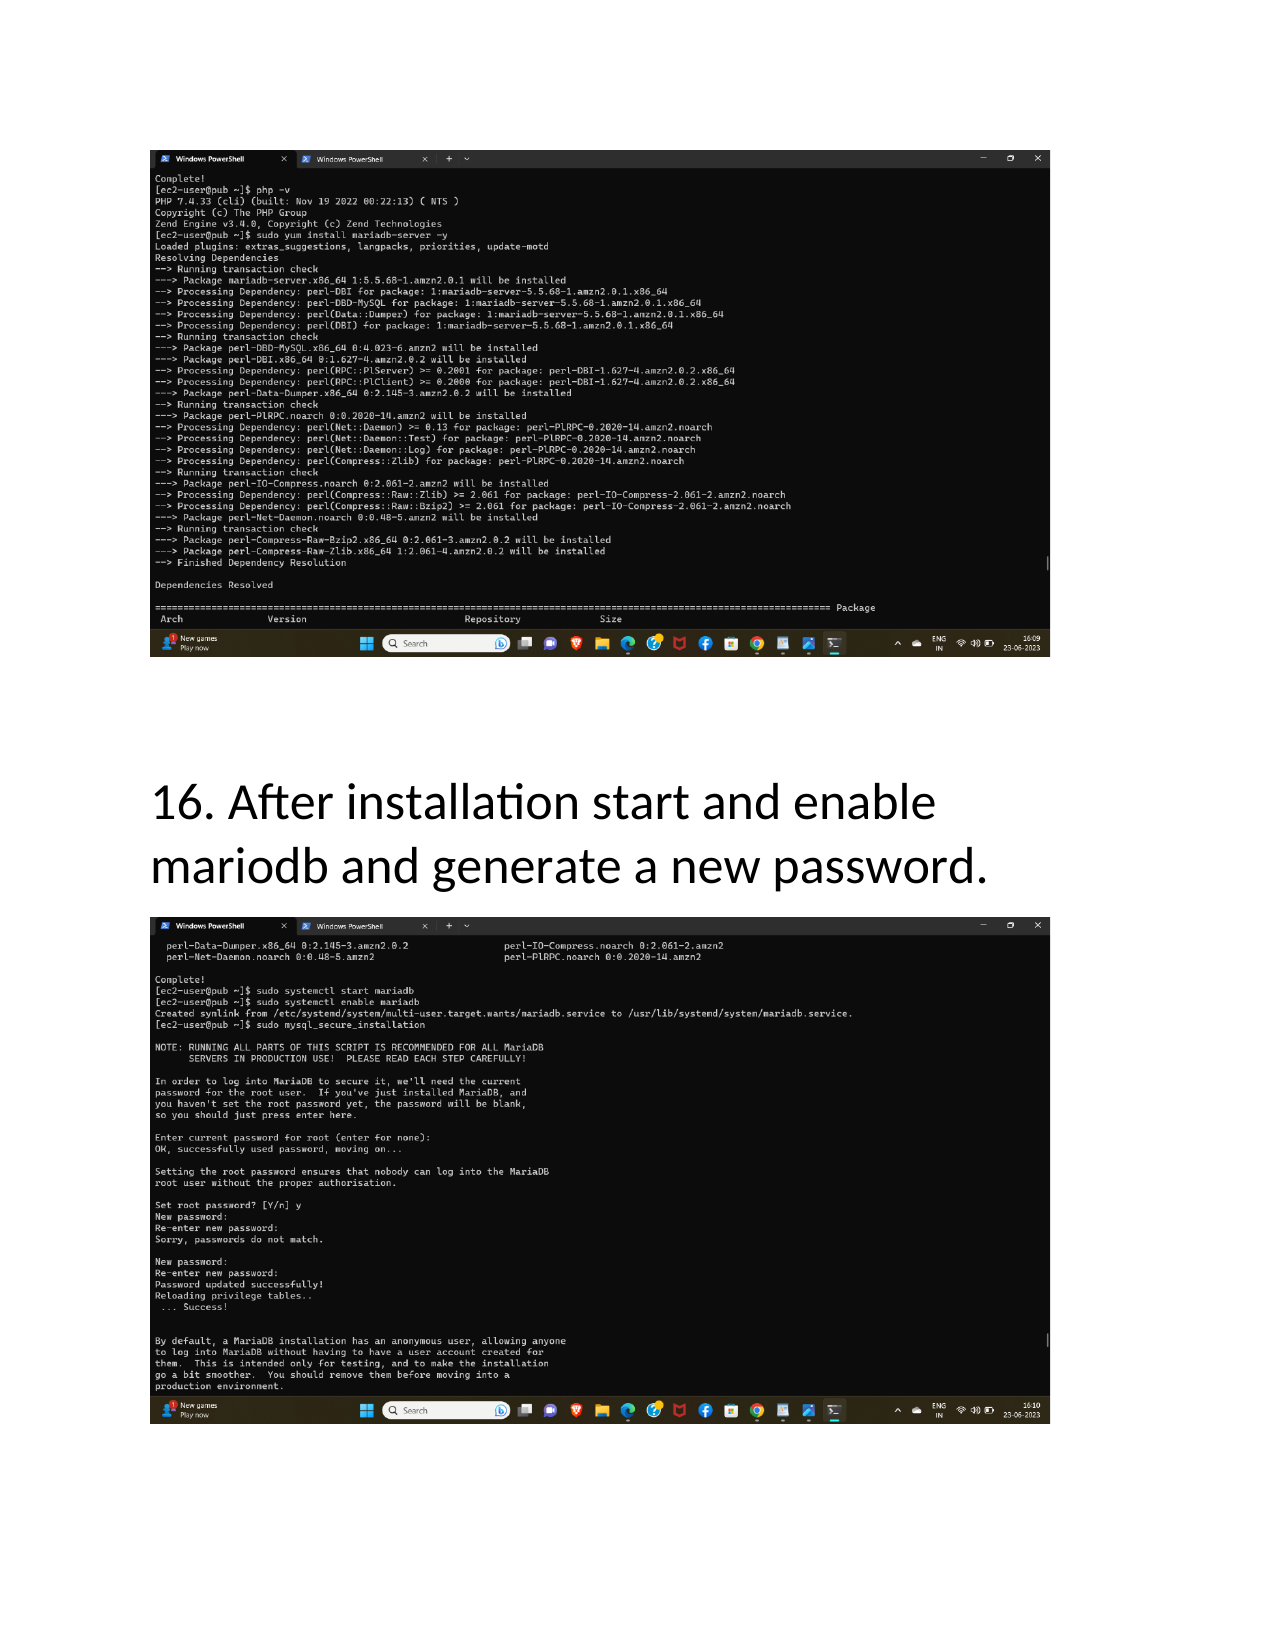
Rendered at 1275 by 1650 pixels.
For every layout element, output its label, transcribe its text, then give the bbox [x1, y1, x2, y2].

picture [150, 150, 1050, 657]
picture [150, 917, 1050, 1424]
text 16. After installation start and enable mariodb and generate a new password. [150, 769, 1125, 896]
